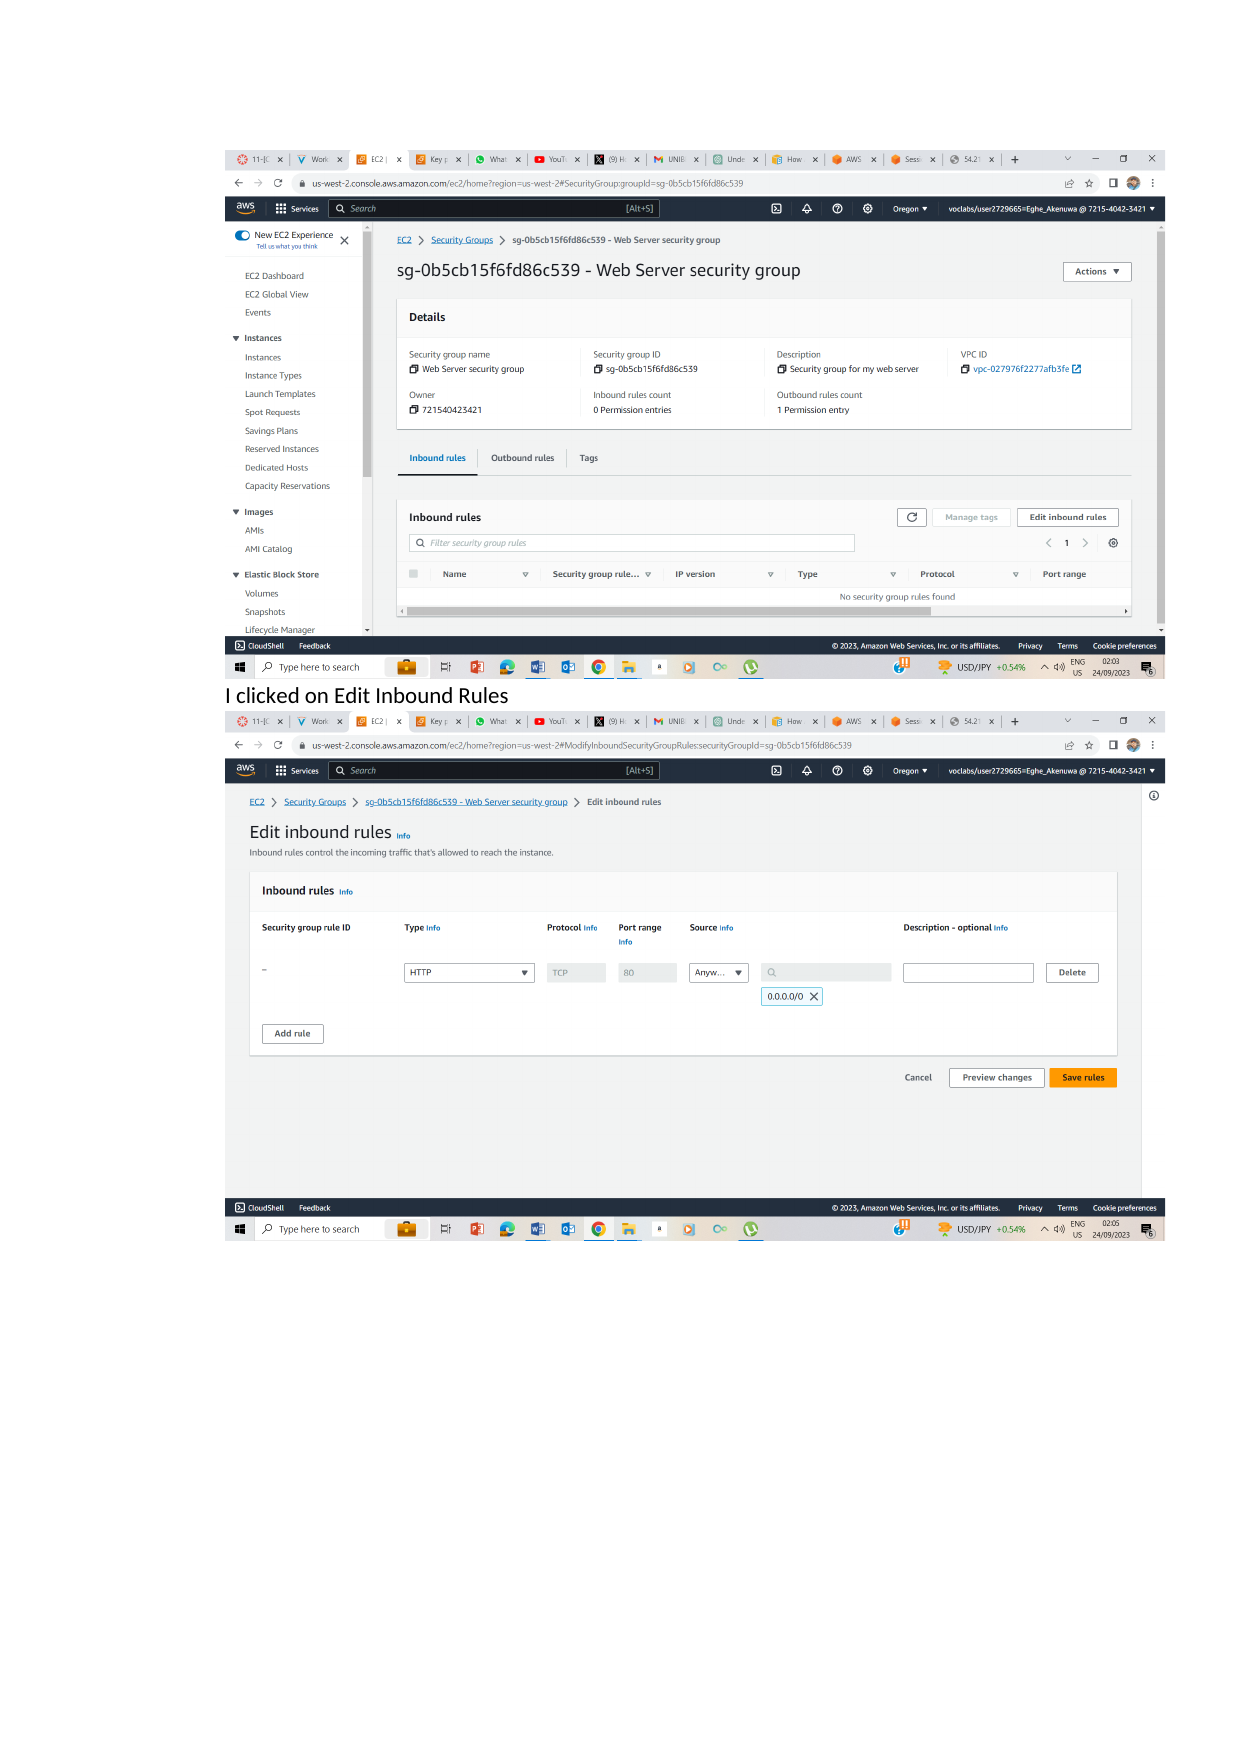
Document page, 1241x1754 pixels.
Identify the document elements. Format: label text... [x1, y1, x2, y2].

list I clicked on Edit Inbound Rules [225, 681, 1090, 709]
picture [225, 711, 1166, 1241]
picture [225, 150, 1166, 679]
